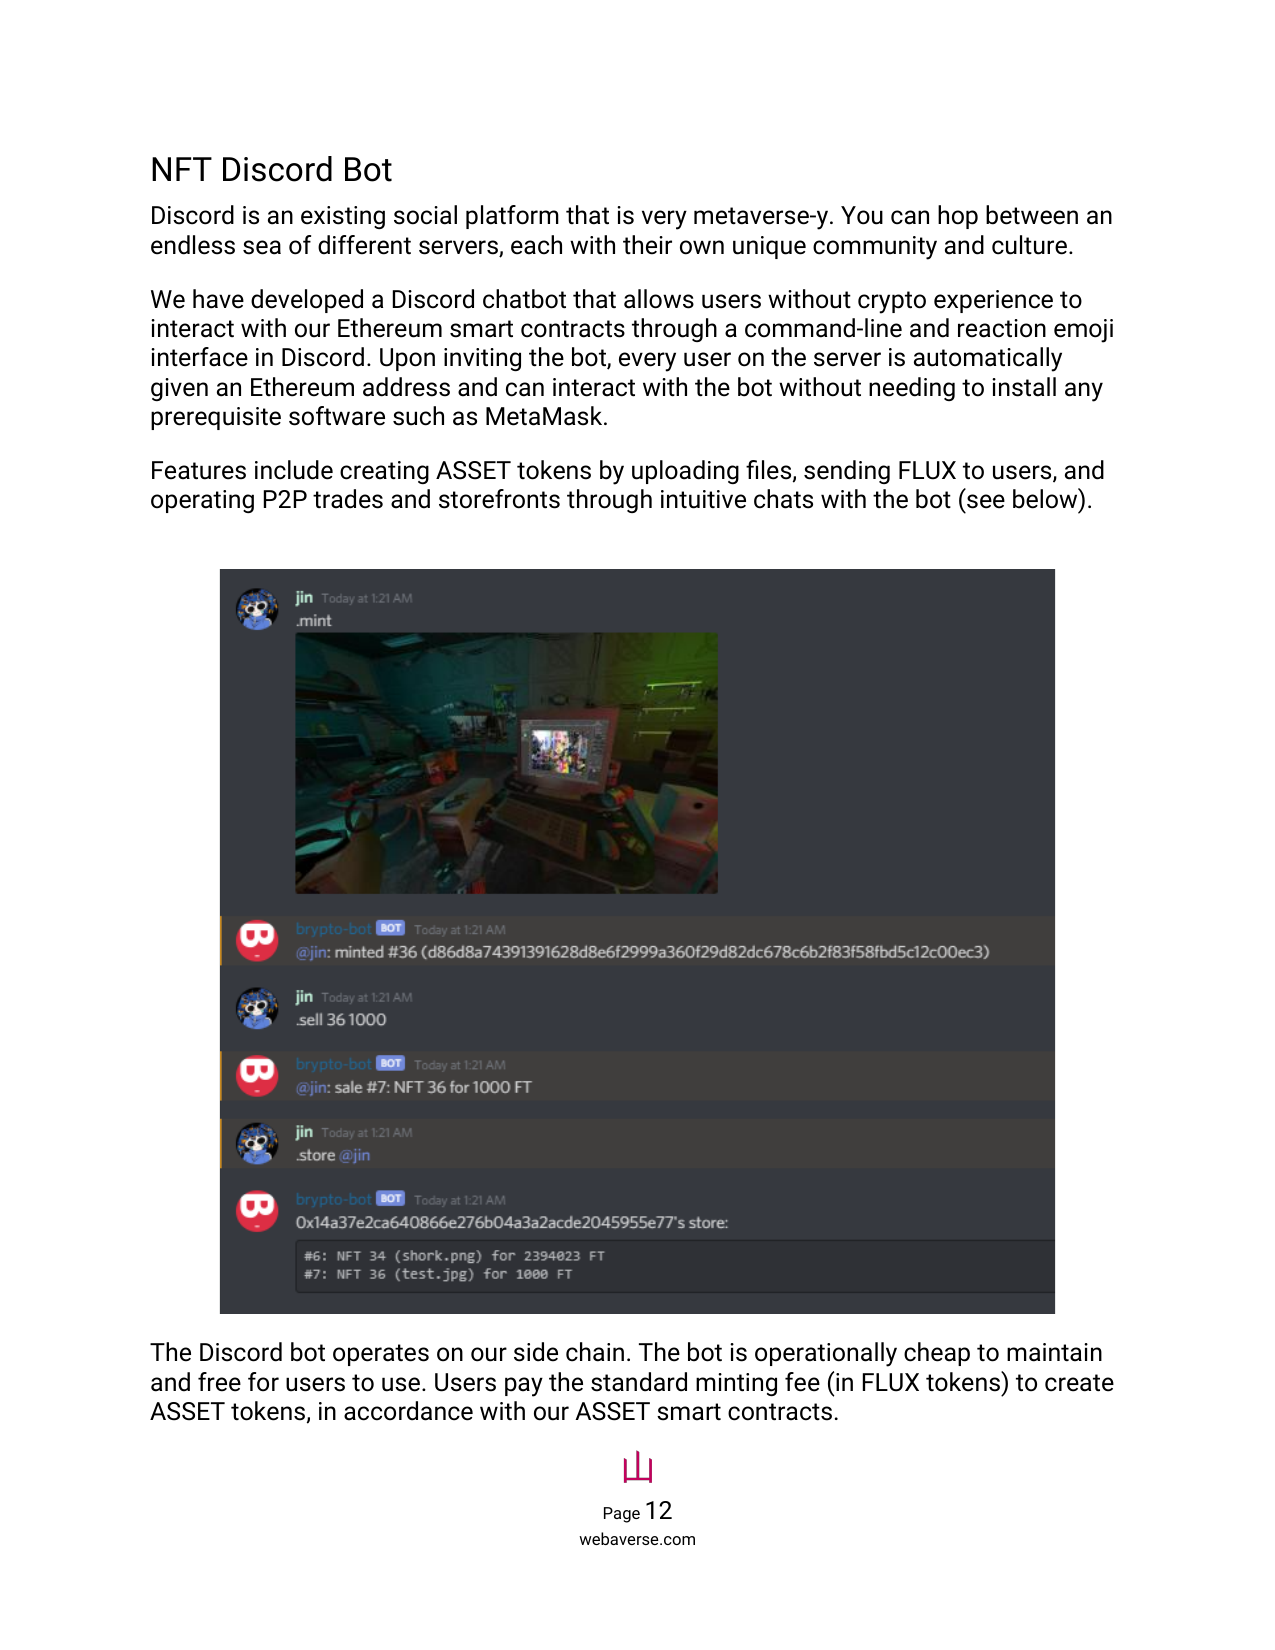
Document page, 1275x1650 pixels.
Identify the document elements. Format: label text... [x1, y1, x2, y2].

picture [614, 1445, 661, 1492]
text Discord is an existing social platform that is very metaverse-y. You can hop between an endless sea of different servers, each with their own unique community and culture. [150, 202, 1125, 260]
subtitle NFT Discord Bot [150, 150, 1125, 189]
text We have developed a Discord chatbot that allows users without crypto experience to interact with our Ethereum smart contracts through a command-line and reaction emoji interface in Discord. Upon inviting the bot, every user on the server is automatically given an Ethereum address and can interact with the bot without needing to install any prerequisite software such as MetaMask. [150, 285, 1125, 431]
picture [219, 569, 1056, 1314]
text Features include creating ASSET tokens by uploading files, sending FLUX to users, and operating P2P trades and storefronts through intuitive chats with the bot (see below). [150, 456, 1125, 515]
text The Discord bot operates on our side chain. The bot is operationally cheap to maintain and free for users to use. Users pay the standard minting fee (in FLUX tokens) to create ASSET tokens, in accordance with our ASSET smart contracts. [150, 1338, 1125, 1426]
